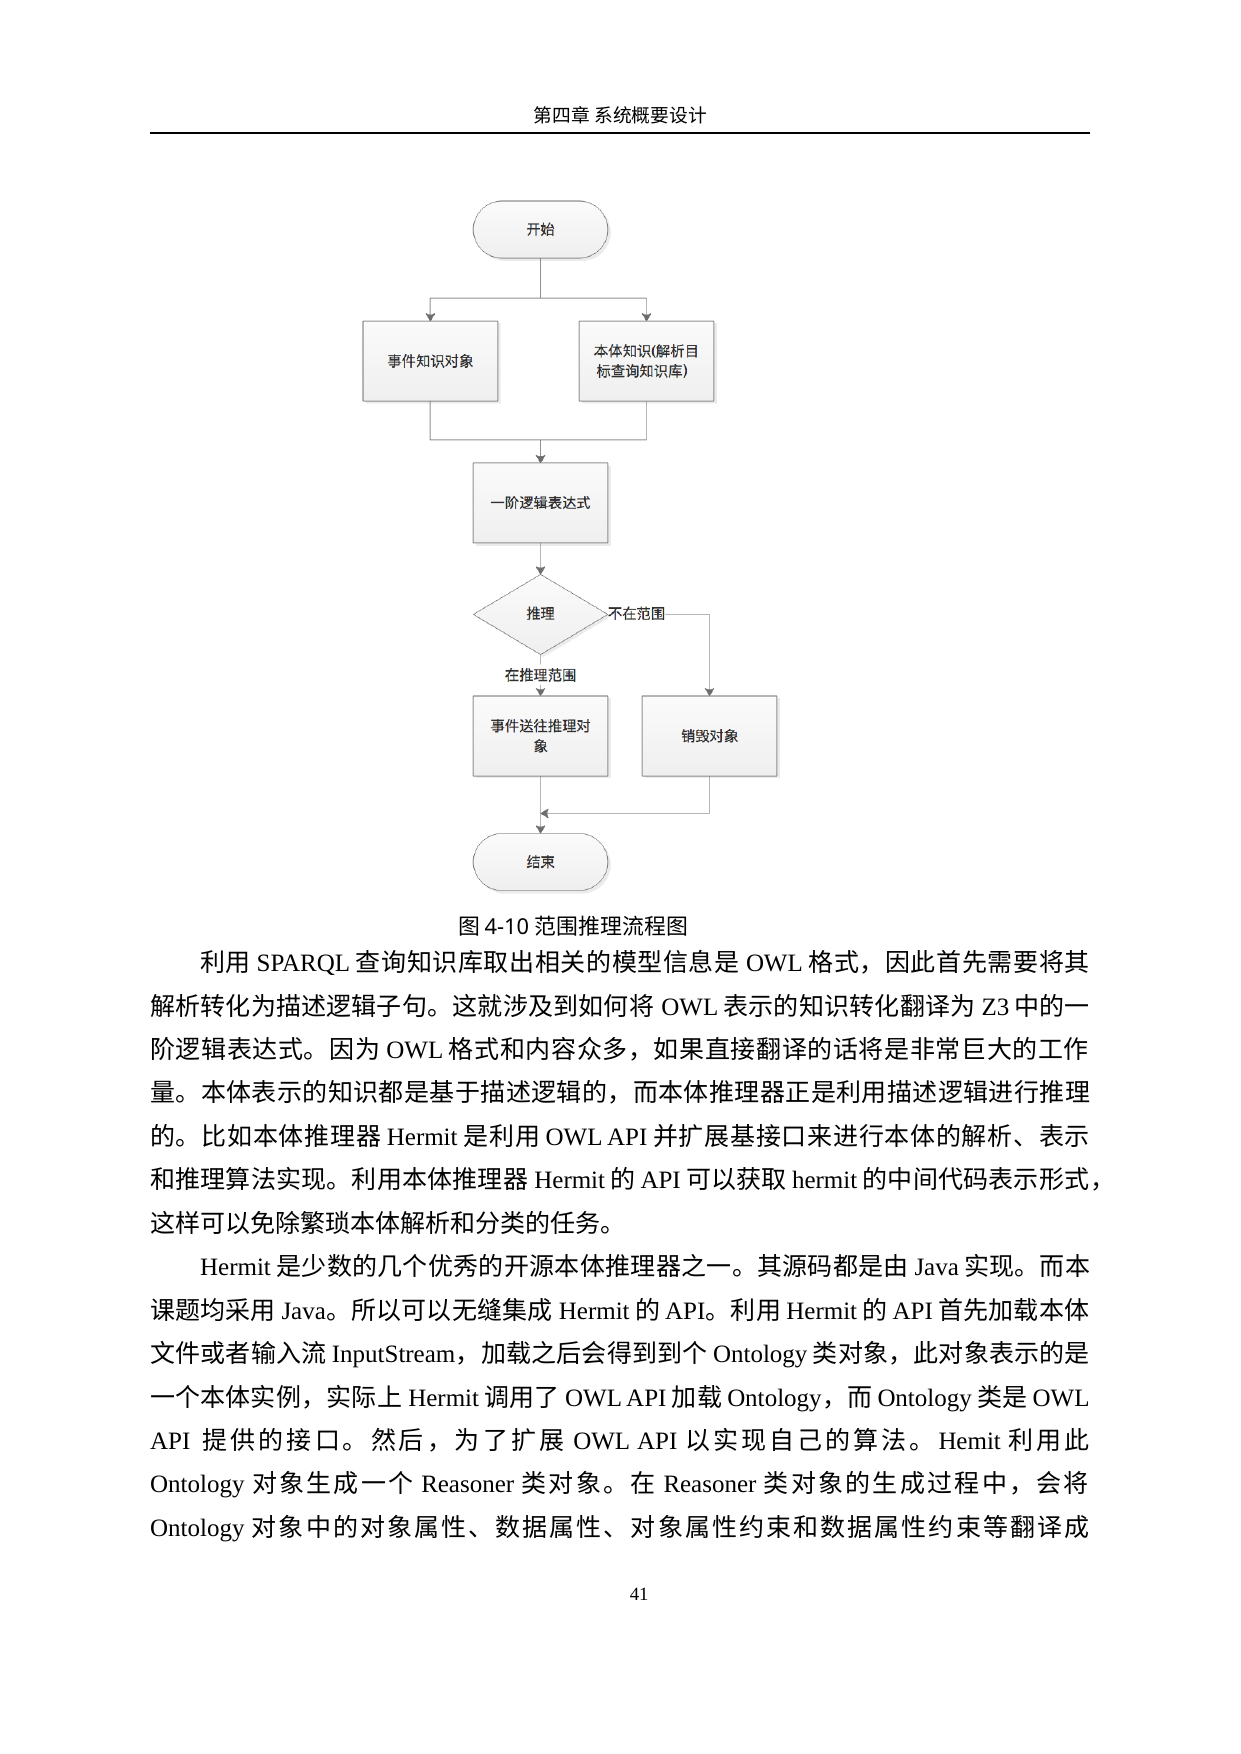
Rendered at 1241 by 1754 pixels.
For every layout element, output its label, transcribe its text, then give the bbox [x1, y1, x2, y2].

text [150, 1247, 1090, 1543]
text 利用SPARQL查询知识库取出相关的模型信息是OWL格式，因此首先需要将其解析转化为描述逻辑子句。这就涉及到如何将OWL表示的知识转化翻译为Z3中的一阶逻辑表达式。因为OWL格式和内容众多，如果直接翻译的话将是非常巨大的工作量。本体表示的知识都是基于描述逻辑的，而本体推理器正是利用描述逻辑进行推理的。比如本体推理器Hermit是利用OWL API并扩展基接口来进行本体的解析、表示和推理算法实现。利用本体推理器Hermit的API可以获取hermit的中间代码表示形式，这样可以免除繁琐本体解析和分类的任务。 [150, 943, 1090, 1239]
picture [256, 187, 846, 901]
text 图4-10 范围推理流程图 [412, 901, 1090, 943]
